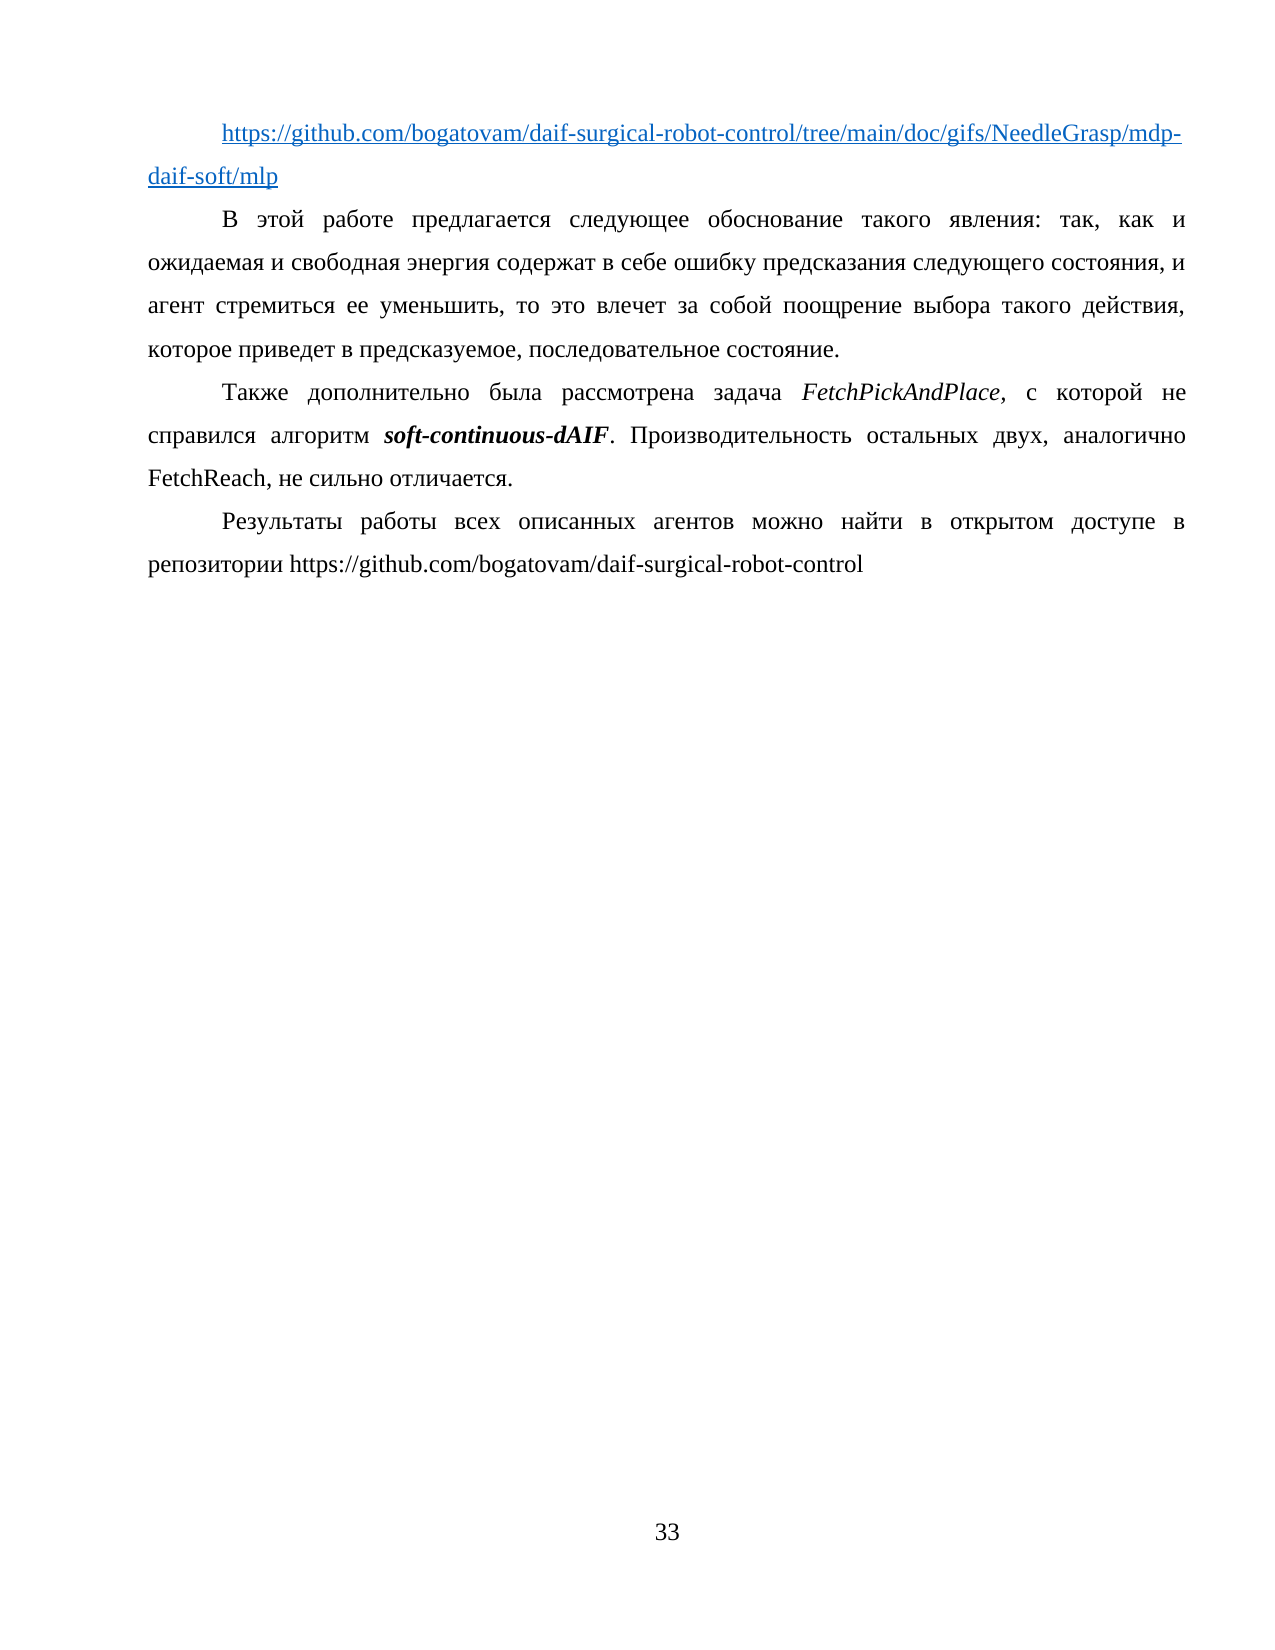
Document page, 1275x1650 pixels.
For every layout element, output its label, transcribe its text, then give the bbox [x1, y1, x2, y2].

text Результаты работы всех описанных агентов можно найти в открытом доступе в репозитории https://github.com/bogatovam/daif-surgical-robot-control [148, 506, 1186, 578]
text Также дополнительно была рассмотрена задача FetchPickAndPlace, с которой не справился алгоритм soft-continuous-dAIF. Производительность остальных двух, аналогично FetchReach, не сильно отличается. [148, 377, 1186, 492]
text В этой работе предлагается следующее обоснование такого явления: так, как и ожидаемая и свободная энергия содержат в себе ошибку предсказания следующего состояния, и агент стремиться ее уменьшить, то это влечет за собой поощрение выбора такого действия, которое приведет в предсказуемое, последовательное состояние. [148, 204, 1186, 362]
text https://github.com/bogatovam/daif-surgical-robot-control/tree/main/doc/gifs/NeedleGrasp/mdp-daif-soft/mlp [148, 118, 1186, 190]
